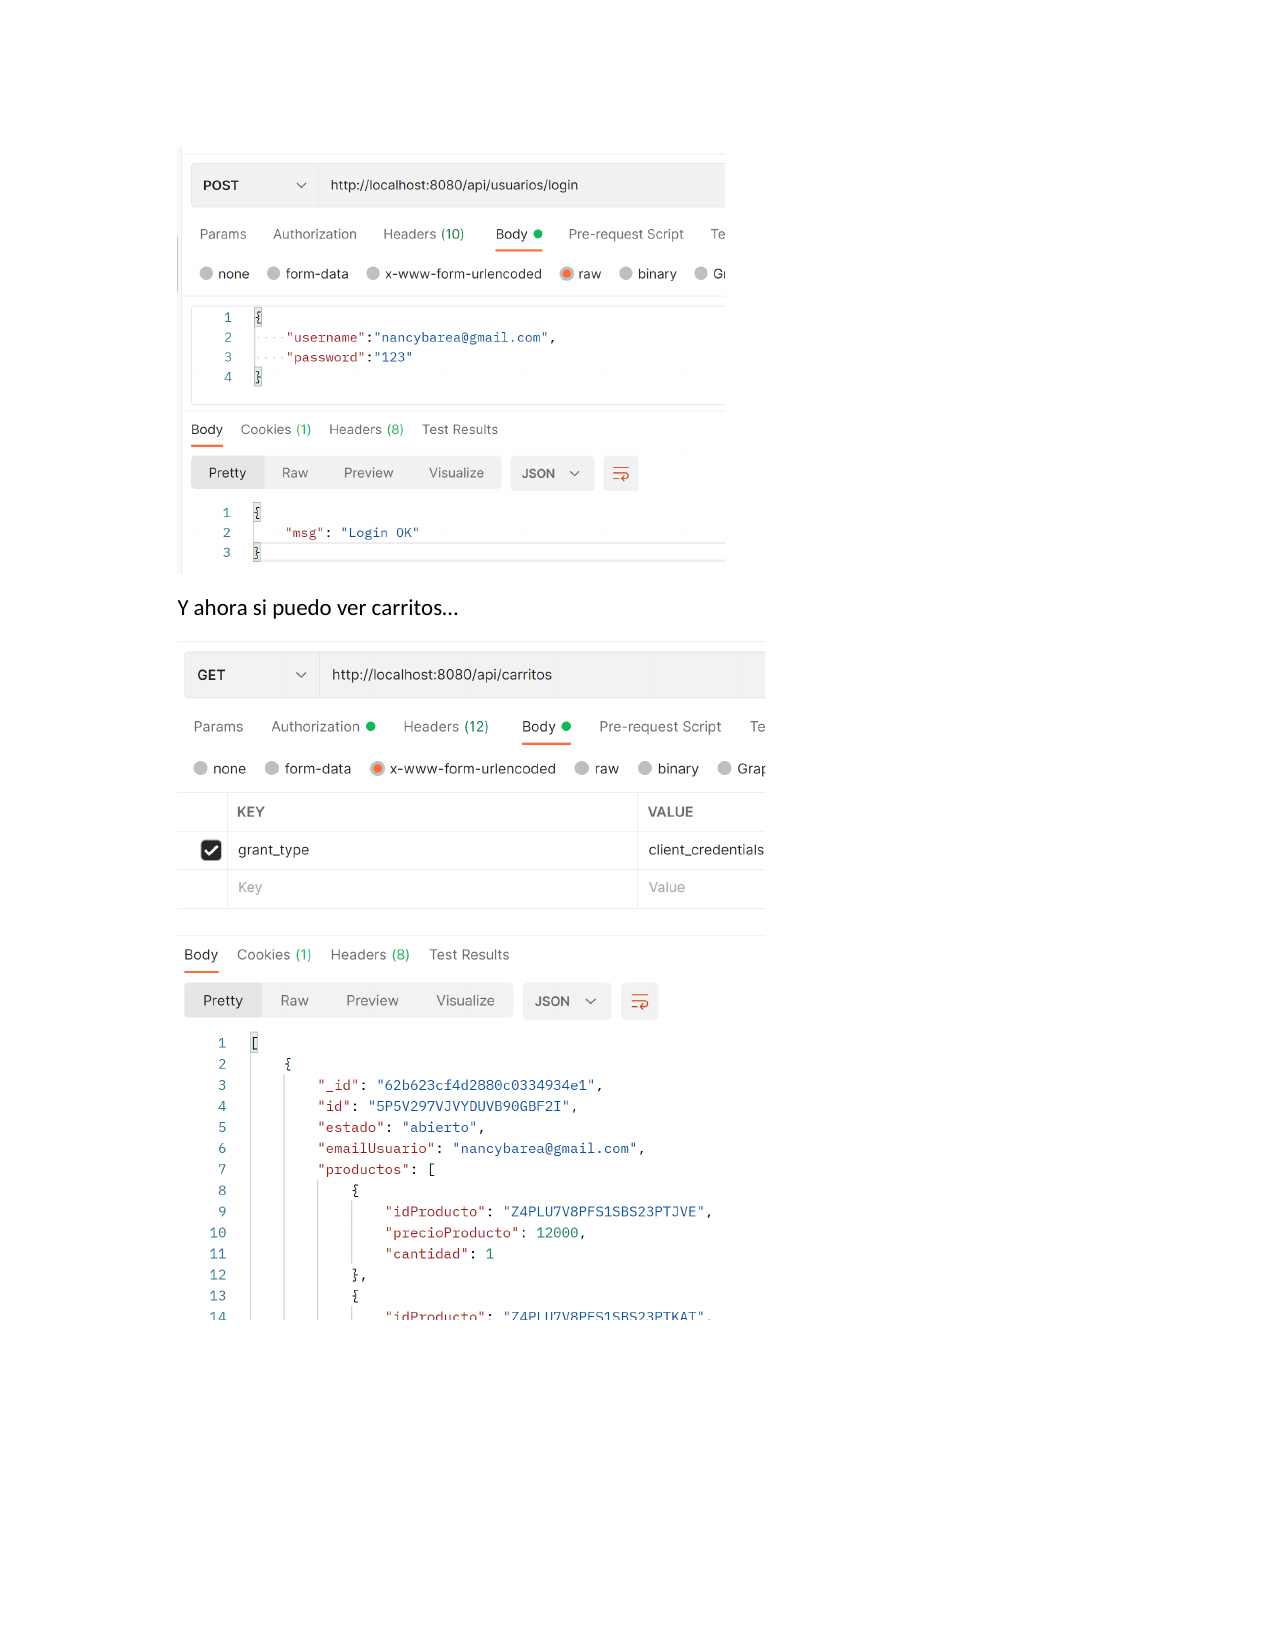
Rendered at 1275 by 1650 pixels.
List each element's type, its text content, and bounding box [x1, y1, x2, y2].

picture [177, 639, 766, 1320]
text Y ahora si puedo ver carritos… [177, 593, 1098, 621]
picture [177, 147, 726, 574]
